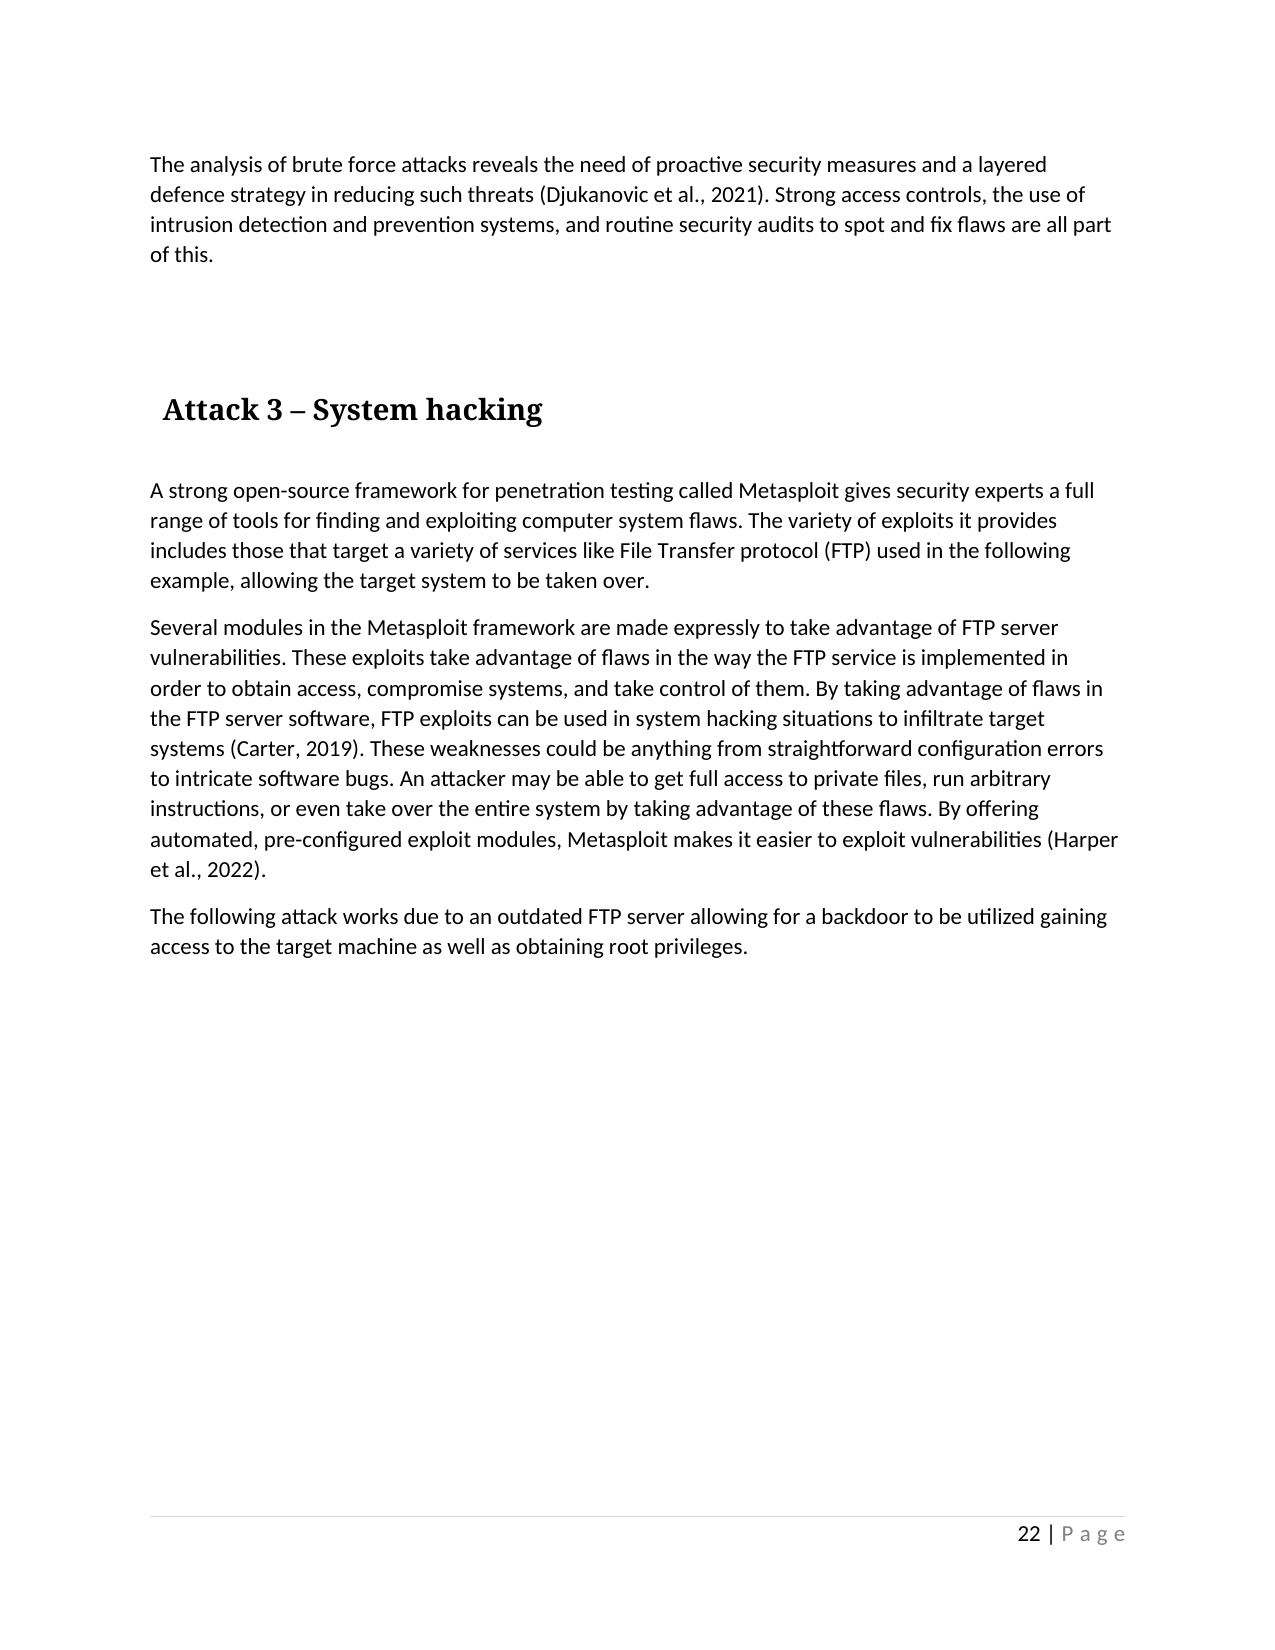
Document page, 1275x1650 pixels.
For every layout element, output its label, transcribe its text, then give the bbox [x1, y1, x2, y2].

text Several modules in the Metasploit framework are made expressly to take advantage of FTP server vulnerabilities. These exploits take advantage of flaws in the way the FTP service is implemented in order to obtain access, compromise systems, and take control of them. By taking advantage of flaws in the FTP server software, FTP exploits can be used in system hacking situations to infiltrate target systems (Carter, 2019). These weaknesses could be anything from straightforward configuration errors to intricate software bugs. An attacker may be able to get full access to private files, run arbitrary instructions, or even take over the entire system by taking advantage of these flaws. By offering automated, pre-configured exploit modules, Metasploit makes it easier to exploit vulnerabilities (Harper et al., 2022). [150, 613, 1125, 883]
text The following attack works due to an outdated FTP server allowing for a backdoor to be utilized gaining access to the target machine as well as obtaining root privileges. [150, 902, 1125, 960]
subtitle Attack 3 – System hacking [162, 389, 1125, 429]
text A strong open-source framework for penetration testing called Metasploit gives security experts a full range of tools for finding and exploiting computer system flaws. The variety of exploits it provides includes those that target a variety of services like File Transfer protocol (FTP) used in the following example, allowing the target system to be taken over. [150, 476, 1125, 594]
text The analysis of brute force attacks reveals the need of proactive security measures and a layered defence strategy in reducing such threats (Djukanovic et al., 2021). Strong access controls, the use of intrusion detection and prevention systems, and routine security audits to spot and fix flaws are all part of this. [150, 150, 1125, 269]
